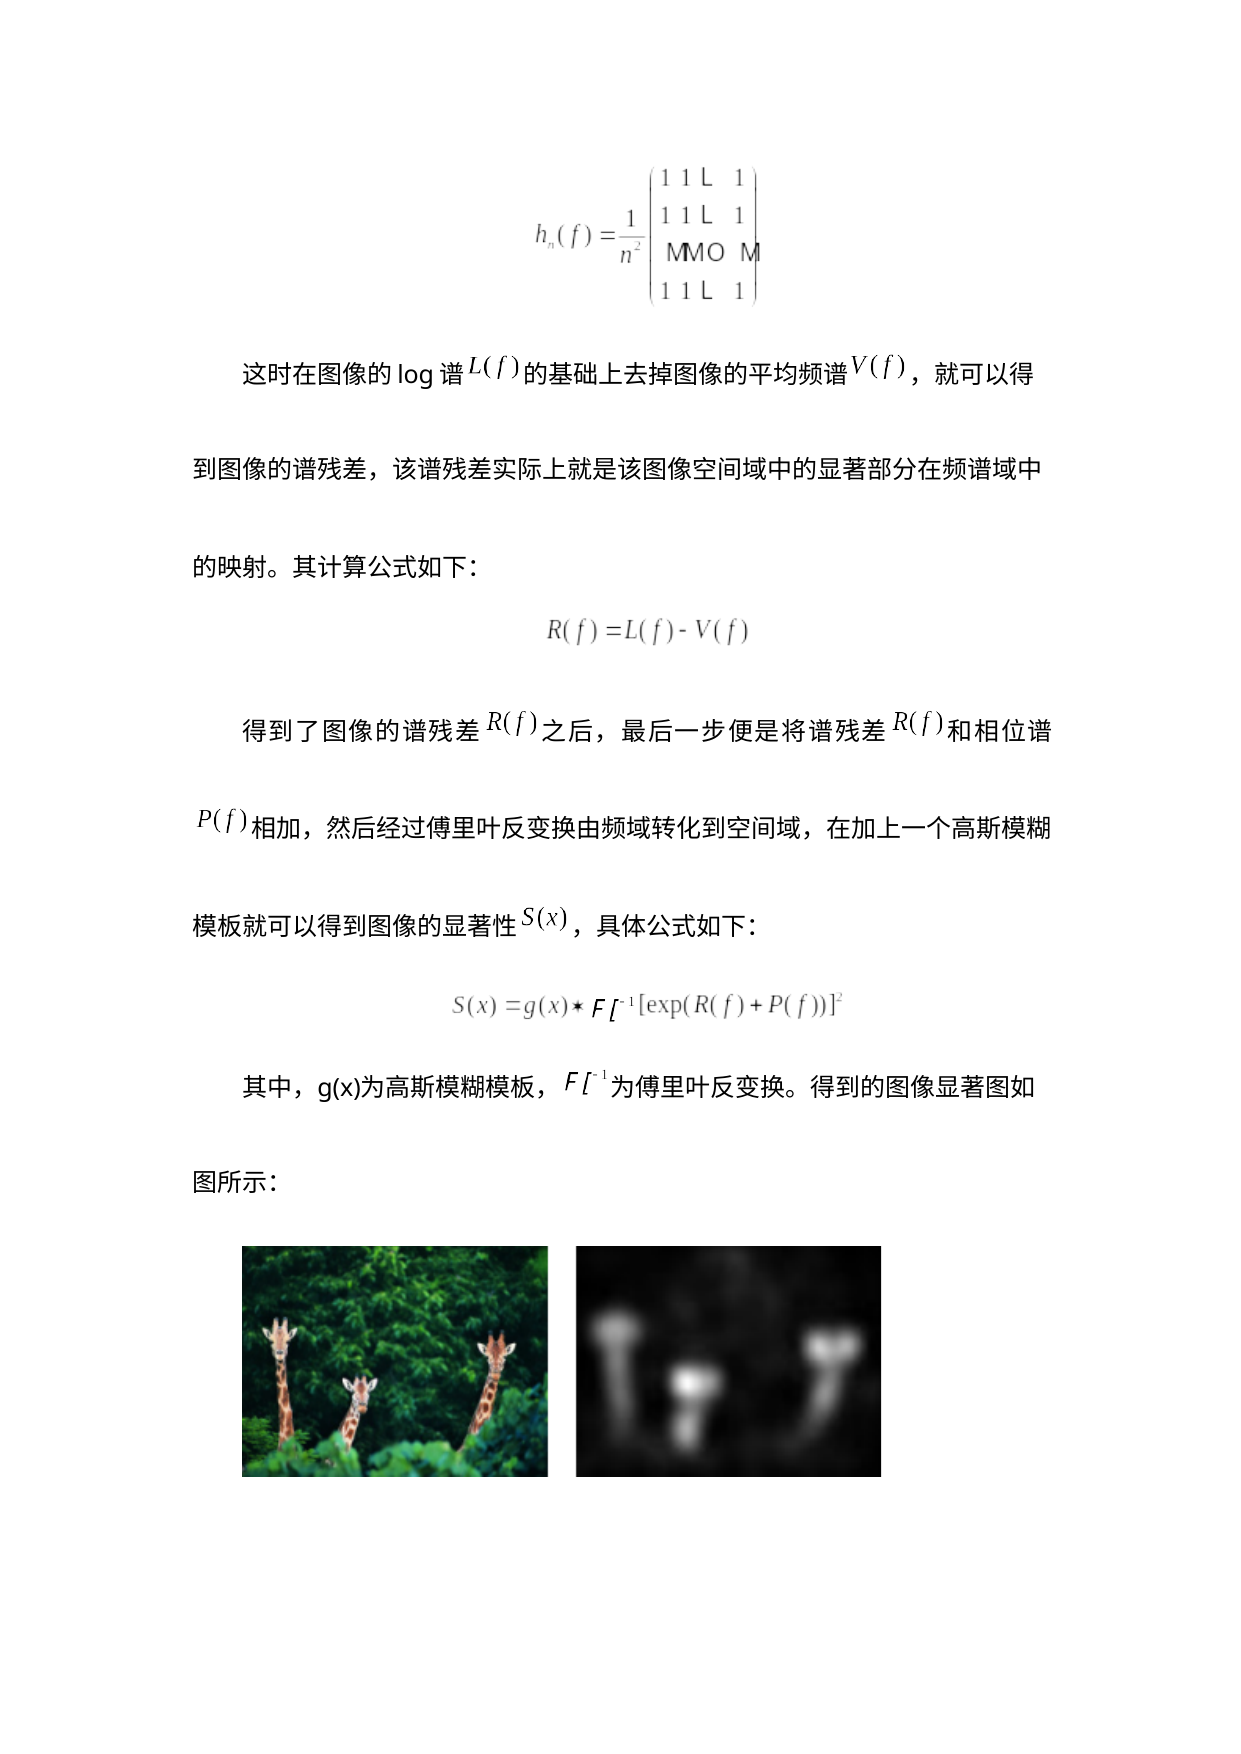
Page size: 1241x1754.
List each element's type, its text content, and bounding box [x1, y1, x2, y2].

text 这时在图像的log谱的基础上去掉图像的平均频谱，就可以得到图像的谱残差，该谱残差实际上就是该图像空间域中的显著部分在频谱域中的映射。其计算公式如下： [192, 338, 1053, 598]
text 得到了图像的谱残差之后，最后一步便是将谱残差和相位谱相加，然后经过傅里叶反变换由频域转化到空间域，在加上一个高斯模糊模板就可以得到图像的显著性，具体公式如下： [192, 694, 1053, 954]
text 其中，g(x)为高斯模糊模板，为傅里叶反变换。得到的图像显著图如图所示： [192, 1051, 1053, 1213]
picture [242, 1246, 882, 1477]
